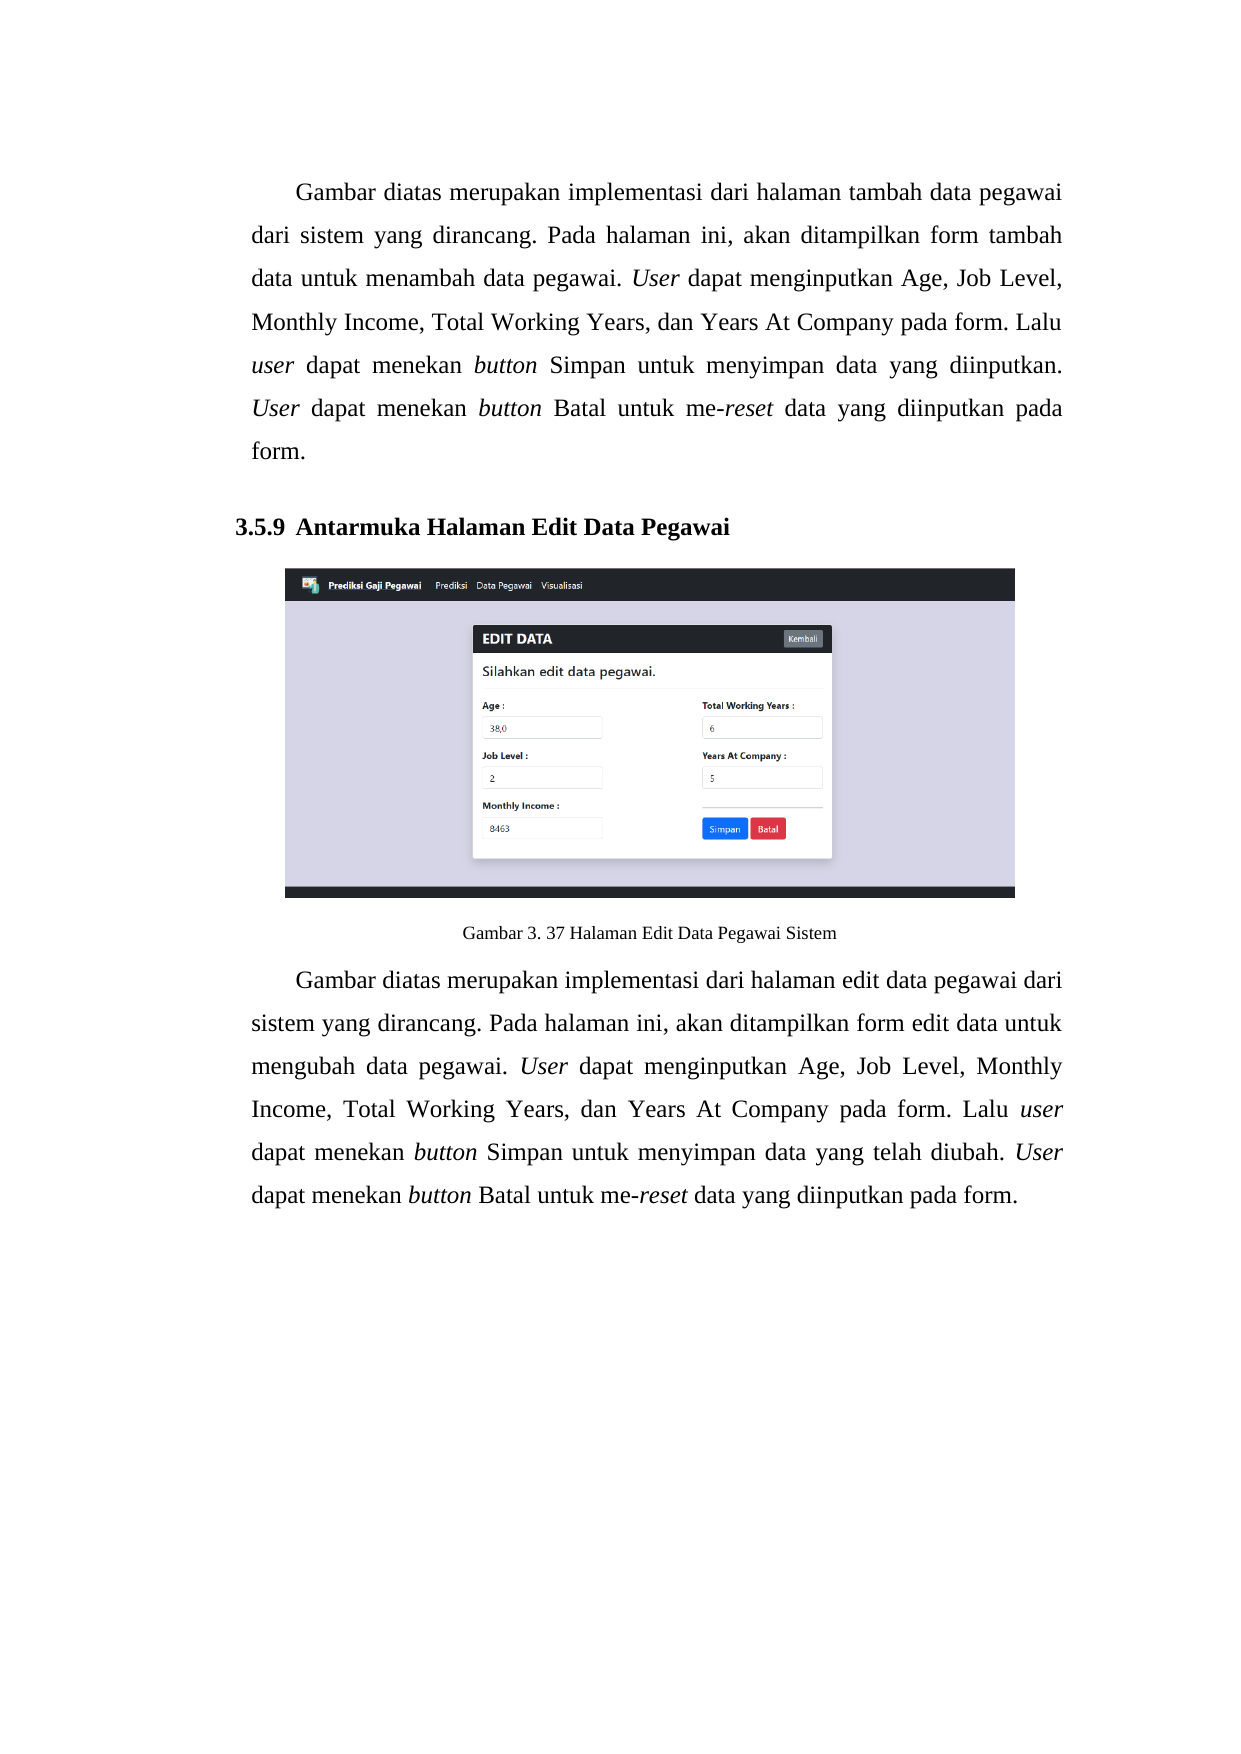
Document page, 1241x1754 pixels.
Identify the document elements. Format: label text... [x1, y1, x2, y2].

subtitle Antarmuka Halaman Edit Data Pegawai [235, 512, 1063, 541]
text Gambar 3. 37 Halaman Edit Data Pegawai Sistem [236, 922, 1063, 944]
picture [285, 568, 1015, 898]
text Gambar diatas merupakan implementasi dari halaman edit data pegawai dari sistem yang dirancang. Pada halaman ini, akan ditampilkan form edit data untuk mengubah data pegawai. User dapat menginputkan Age, Job Level, Monthly Income, Total Working Years, dan Years At Company pada form. Lalu user dapat menekan button Simpan untuk menyimpan data yang telah diubah. User dapat menekan button Batal untuk me-reset data yang diinputkan pada form. [251, 965, 1063, 1209]
text Gambar diatas merupakan implementasi dari halaman tambah data pegawai dari sistem yang dirancang. Pada halaman ini, akan ditampilkan form tambah data untuk menambah data pegawai. User dapat menginputkan Age, Job Level, Monthly Income, Total Working Years, dan Years At Company pada form. Lalu user dapat menekan button Simpan untuk menyimpan data yang diinputkan. User dapat menekan button Batal untuk me-reset data yang diinputkan pada form. [251, 177, 1063, 465]
